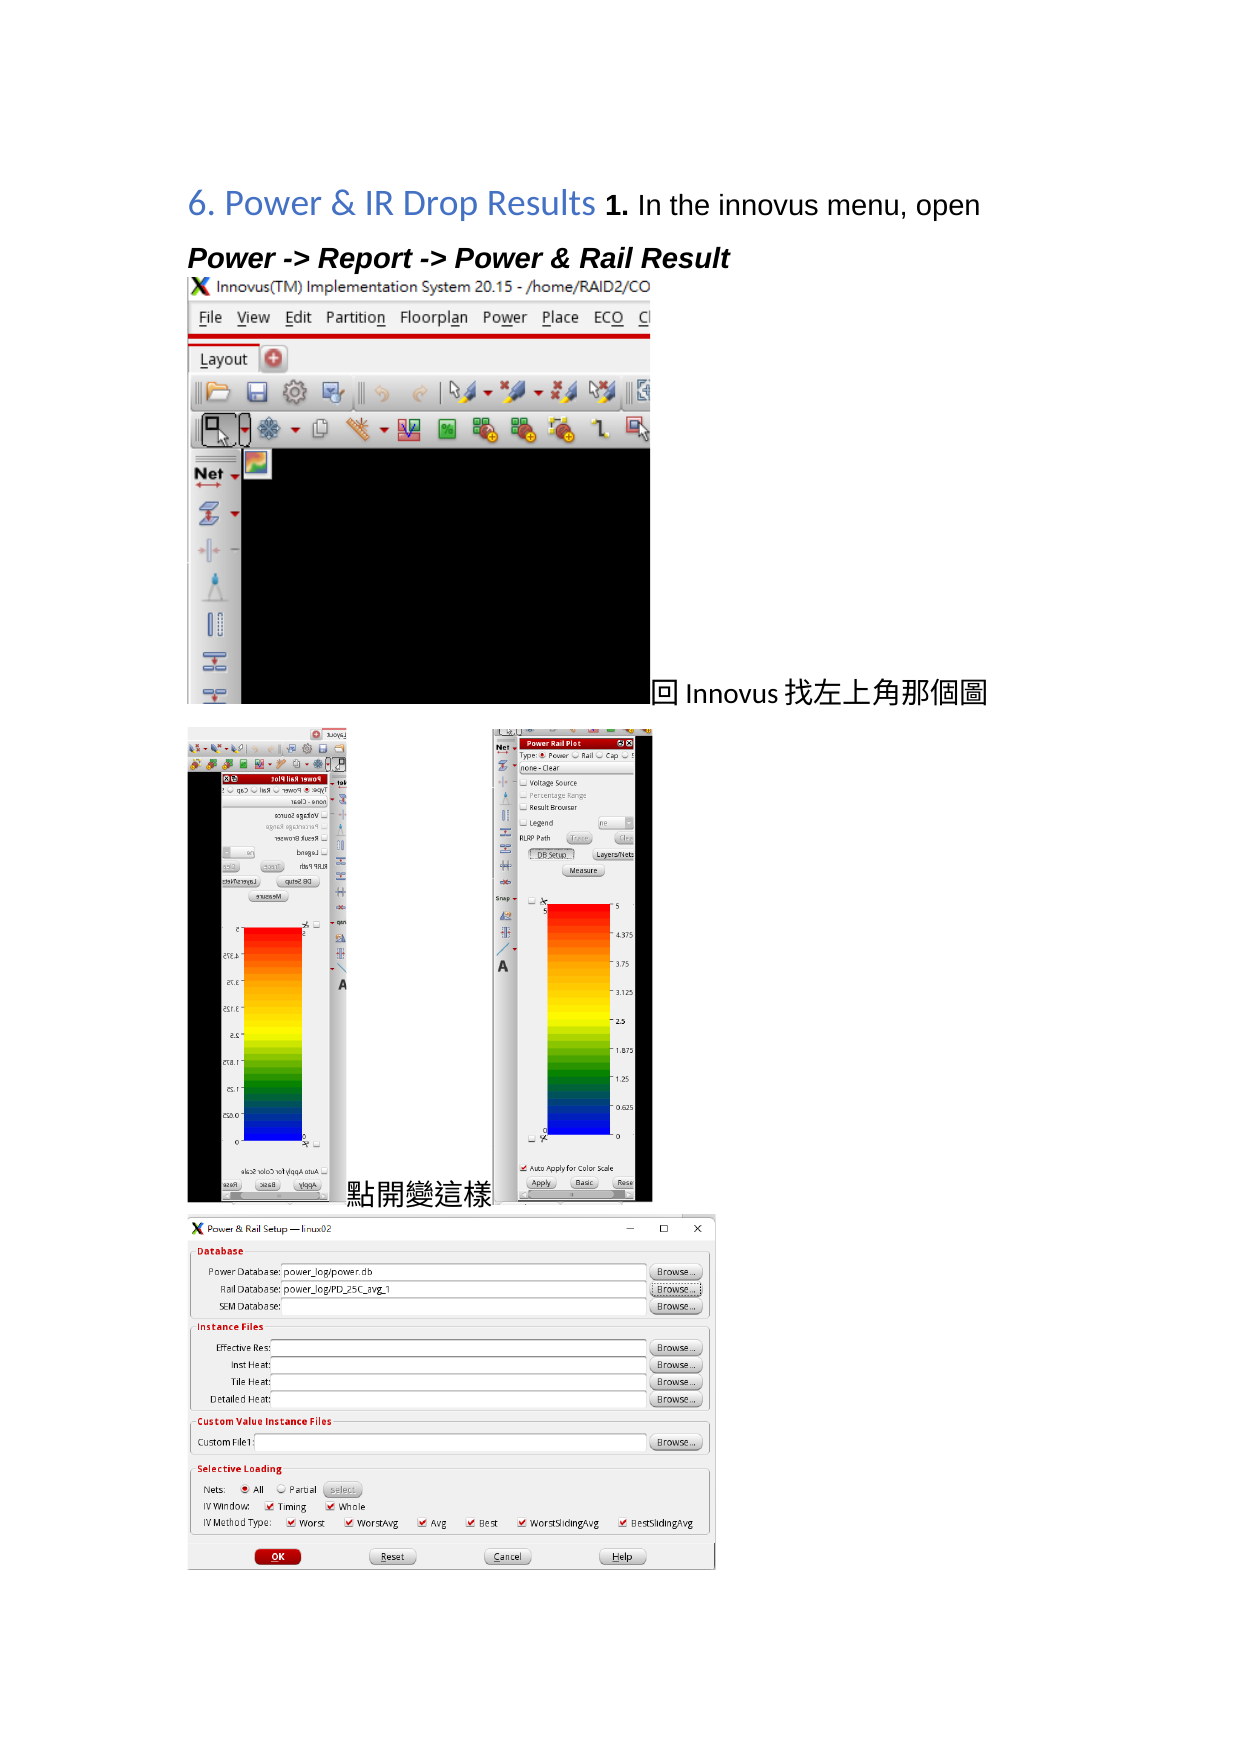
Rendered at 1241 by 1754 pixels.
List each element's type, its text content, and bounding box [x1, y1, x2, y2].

picture [187, 1214, 716, 1570]
picture [187, 277, 650, 704]
picture [187, 727, 347, 1205]
text 6. Power & IR Drop Results 1. In the innovus menu, open Power -> Report -> Power & Rail Result [187, 164, 1053, 277]
picture [492, 729, 653, 1205]
